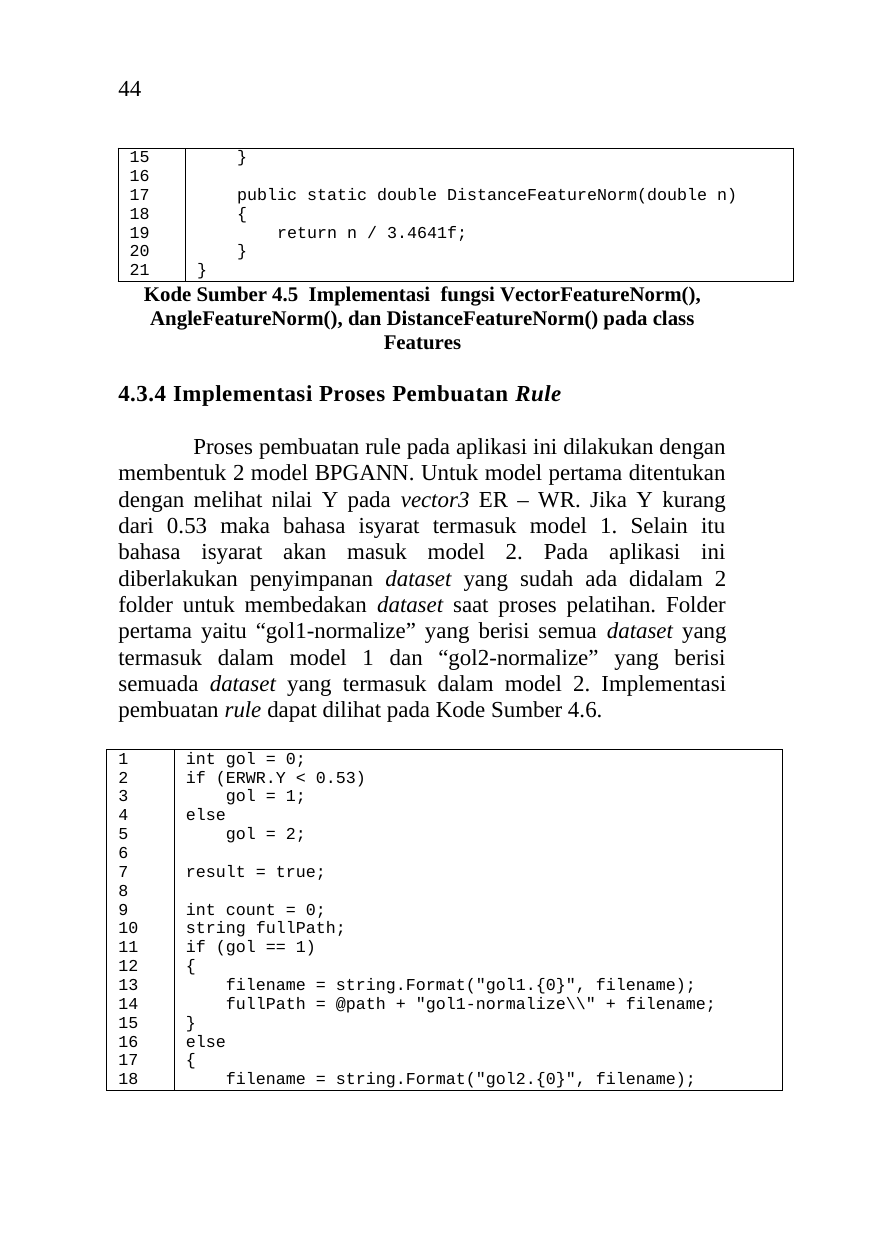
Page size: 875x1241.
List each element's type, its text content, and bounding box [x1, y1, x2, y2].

subtitle 4.3.4 Implementasi Proses Pembuatan Rule [118, 380, 726, 407]
list Kode Sumber 4.5 Implementasi fungsi VectorFeatureNorm(), AngleFeatureNorm(), dan DistanceFeatureNorm() pada class Features [118, 282, 726, 354]
table_header 1 2 3 4 5 6 7 8 9 10 11 12 13 14 15 16 17 18 19 20 21 [119, 149, 185, 281]
text Proses pembuatan rule pada aplikasi ini dilakukan dengan membentuk 2 model BPGANN. Untuk model pertama ditentukan dengan melihat nilai Y pada vector3 ER – WR. Jika Y kurang dari 0.53 maka bahasa isyarat termasuk model 1. Selain itu bahasa isyarat akan masuk model 2. Pada aplikasi ini diberlakukan penyimpanan dataset yang sudah ada didalam 2 folder untuk membedakan dataset saat proses pelatihan. Folder pertama yaitu “gol1-normalize” yang berisi semua dataset yang termasuk dalam model 1 dan “gol2-normalize” yang berisi semuada dataset yang termasuk dalam model 2. Implementasi pembuatan rule dapat dilihat pada Kode Sumber 4.6. [118, 433, 726, 723]
table_header 1 2 3 4 5 6 7 8 9 10 11 12 13 14 15 16 17 18 19 20 21 22 23 24 25 26 27 28 29 30 31 32 33 34 35 36 37 [107, 750, 174, 1090]
